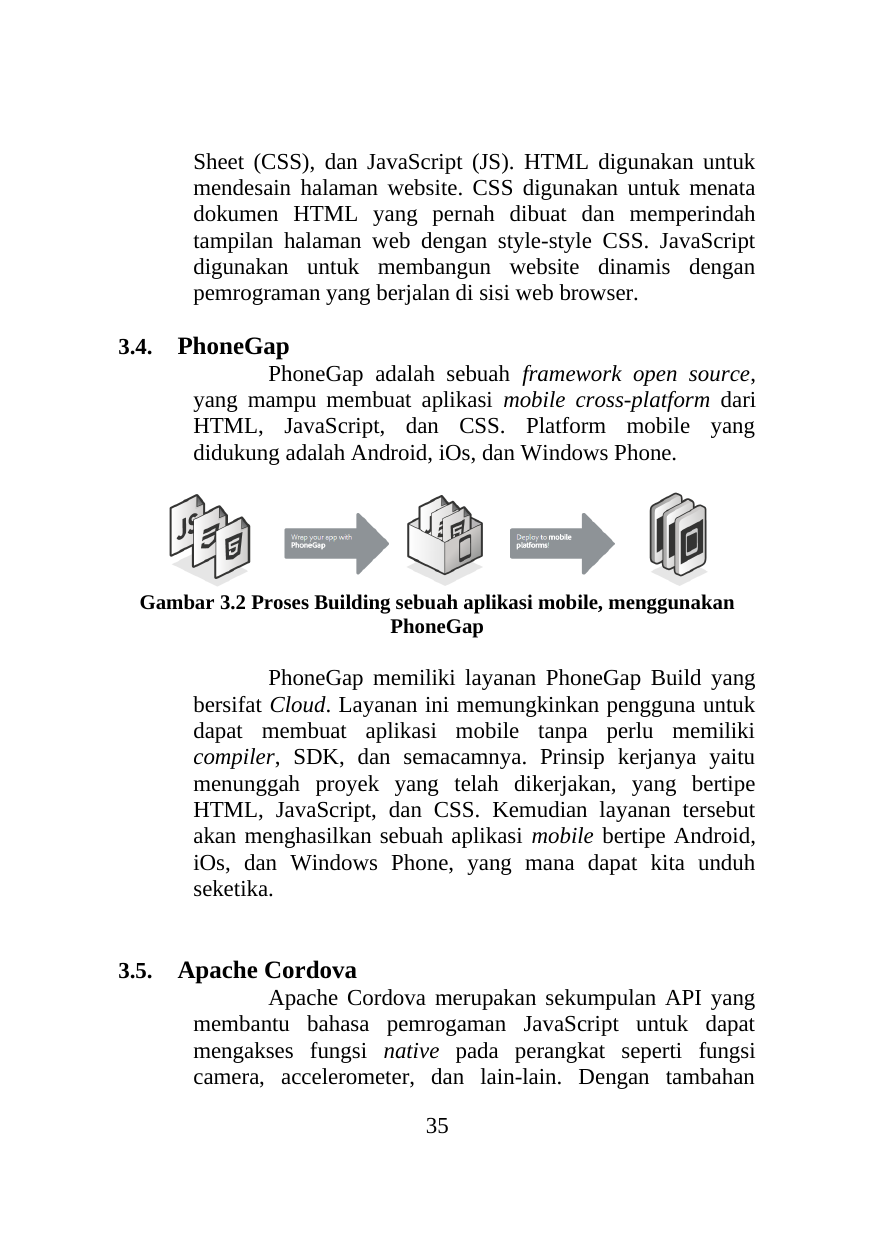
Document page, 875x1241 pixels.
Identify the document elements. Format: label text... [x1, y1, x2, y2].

subtitle PhoneGap [118, 331, 756, 359]
text PhoneGap memiliki layanan PhoneGap Build yang bersifat Cloud. Layanan ini memungkinkan pengguna untuk dapat membuat aplikasi mobile tanpa perlu memiliki compiler, SDK, dan semacamnya. Prinsip kerjanya yaitu menunggah proyek yang telah dikerjakan, yang bertipe HTML, JavaScript, dan CSS. Kemudian layanan tersebut akan menghasilkan sebuah aplikasi mobile bertipe Android, iOs, dan Windows Phone, yang mana dapat kita unduh seketika. [193, 664, 756, 902]
subtitle Apache Cordova [118, 955, 756, 984]
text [193, 148, 756, 306]
picture [165, 491, 709, 590]
text PhoneGap adalah sebuah framework open source, yang mampu membuat aplikasi mobile cross-platform dari HTML, JavaScript, dan CSS. Platform mobile yang didukung adalah Android, iOs, dan Windows Phone. [193, 359, 756, 465]
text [193, 984, 756, 1089]
